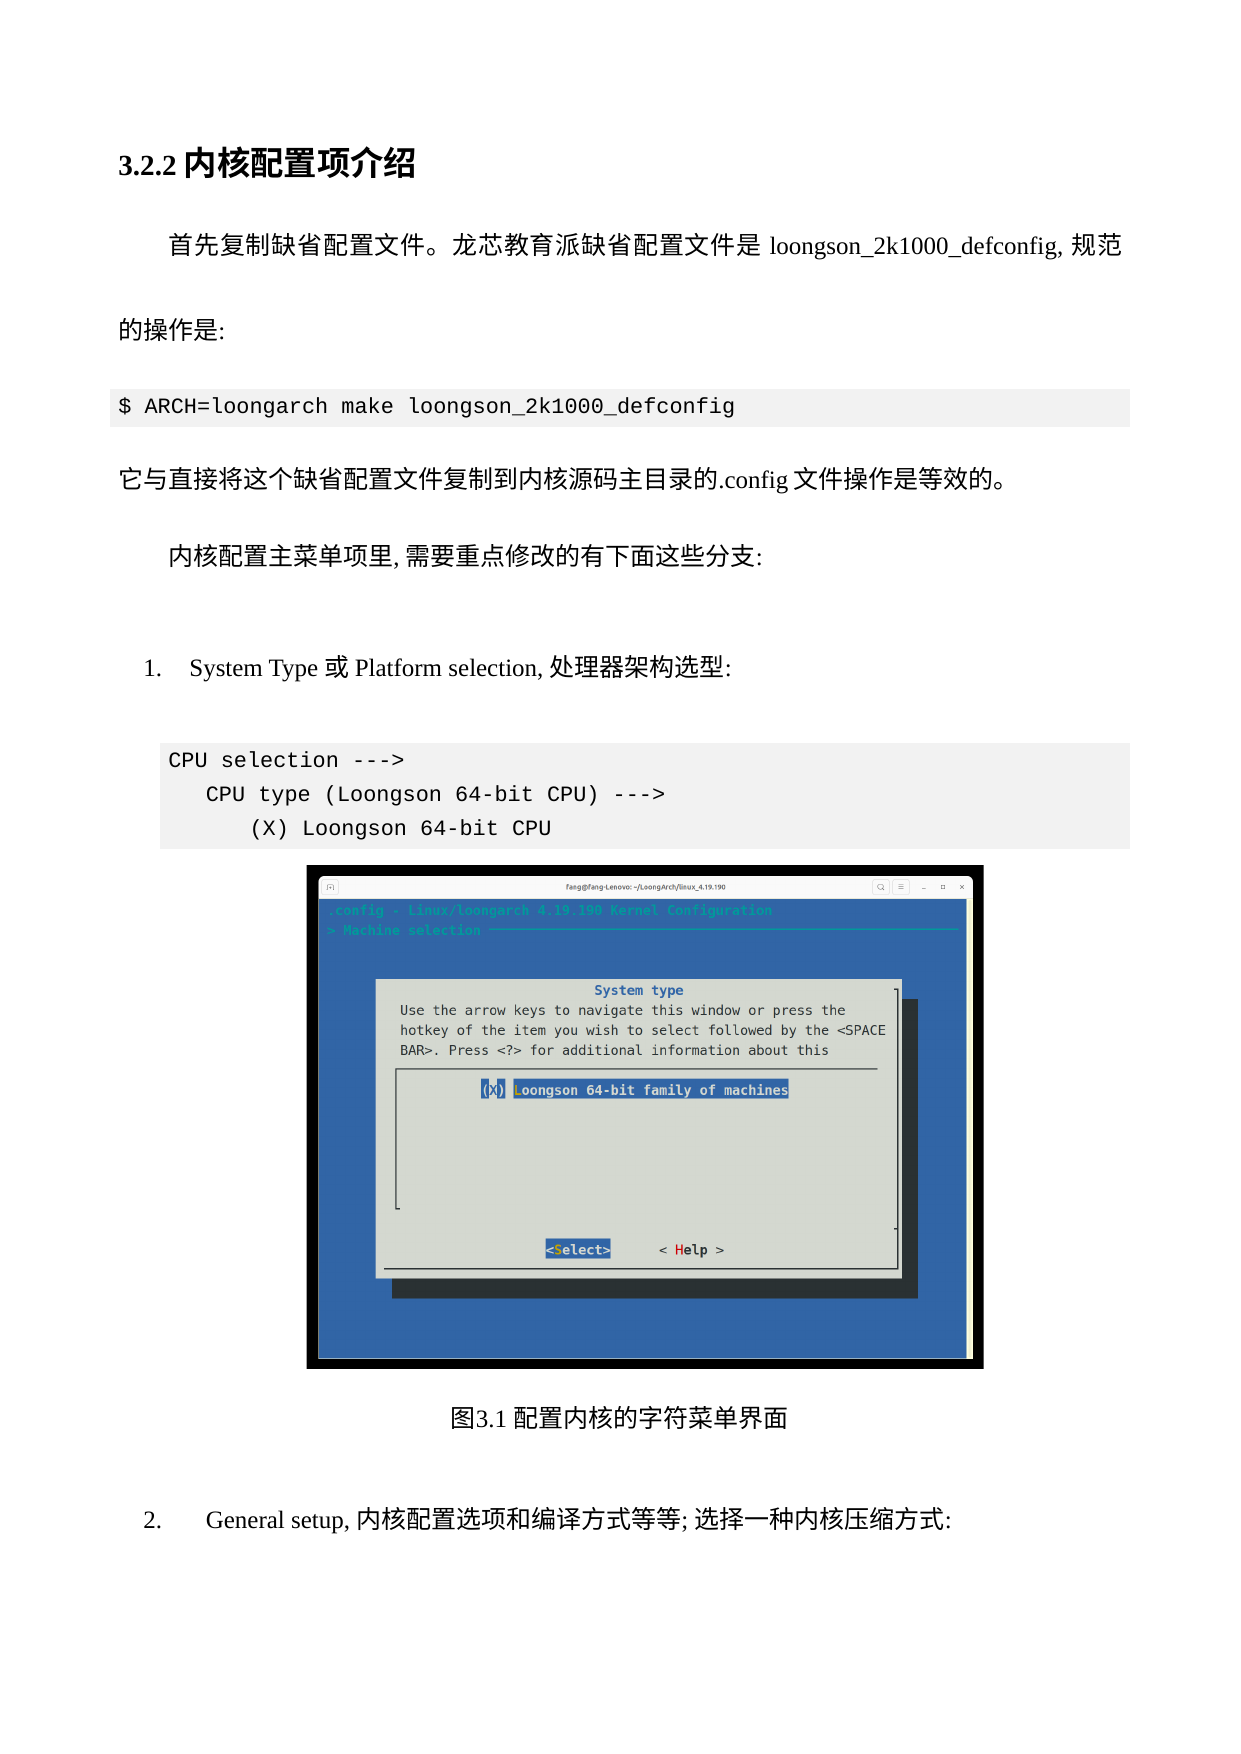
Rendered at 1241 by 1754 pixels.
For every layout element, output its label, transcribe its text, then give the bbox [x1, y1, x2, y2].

text 配置内核的字符菜单界面 [118, 1382, 1122, 1450]
text 首先复制缺省配置文件。龙芯教育派缺省配置文件是loongson_2k1000_defconfig, 规范的操作是: [118, 210, 1122, 363]
list General setup, 内核配置选项和编译方式等等; 选择一种内核压缩方式: [143, 1484, 1122, 1552]
text $ ARCH=loongarch make loongson_2k1000_defconfig [110, 389, 1130, 427]
subtitle 内核配置项介绍 [118, 126, 1122, 194]
text CPU selection ---> [160, 743, 1130, 779]
text CPU type (Loongson 64-bit CPU) ---> [160, 779, 1130, 813]
list System Type 或Platform selection, 处理器架构选型: [143, 632, 1122, 700]
text (X) Loongson 64-bit CPU [160, 813, 1130, 849]
text 它与直接将这个缺省配置文件复制到内核源码主目录的.config文件操作是等效的。 [118, 444, 1122, 512]
text 内核配置主菜单项里, 需要重点修改的有下面这些分支: [118, 521, 1122, 589]
